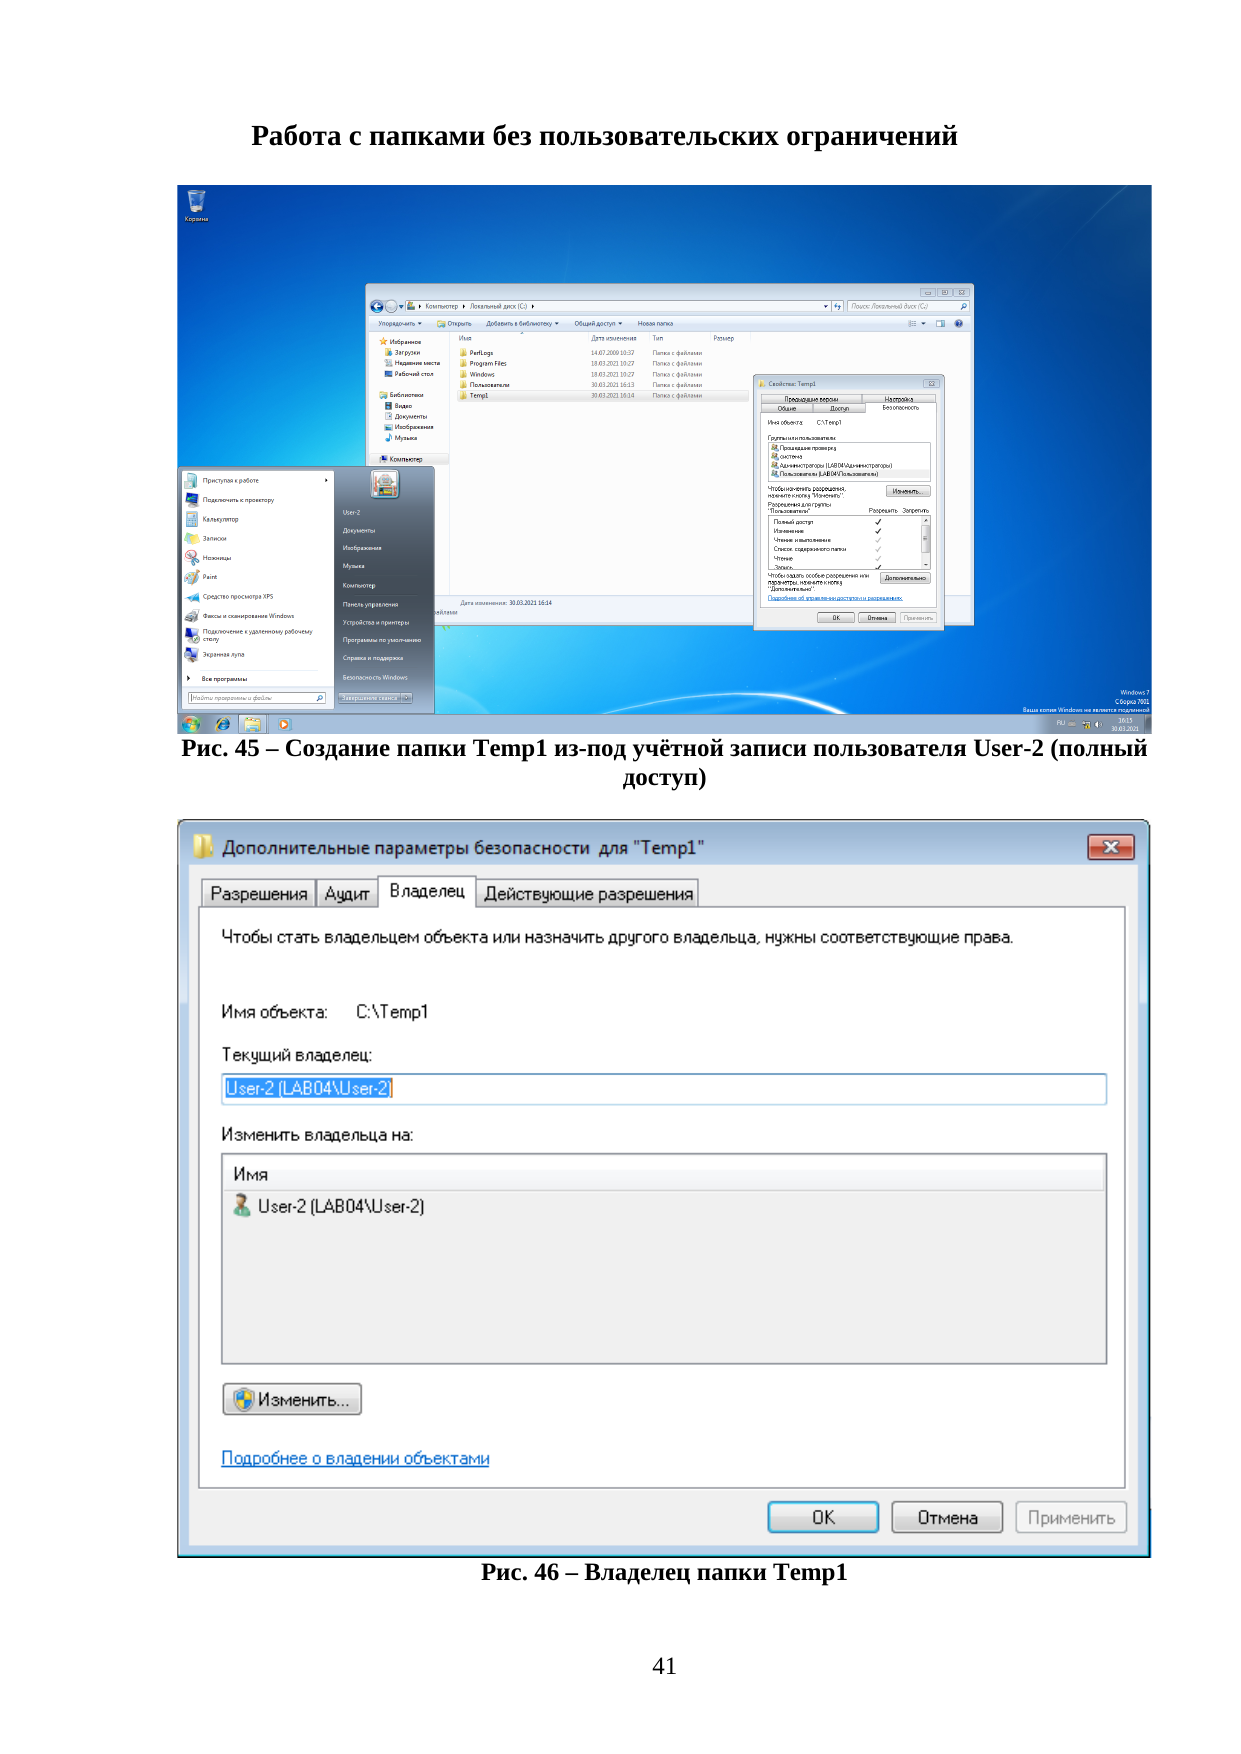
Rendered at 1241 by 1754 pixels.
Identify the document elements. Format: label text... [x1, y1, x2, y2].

text Рис. 46 – Владелец папки Temp1 [177, 1558, 1152, 1586]
picture [177, 185, 1152, 734]
text Рис. 45 – Создание папки Temp1 из-под учётной записи пользователя User-2 (полный доступ) [177, 734, 1152, 791]
text Работа с папками без пользовательских ограничений [177, 118, 1152, 152]
picture [177, 819, 1152, 1558]
